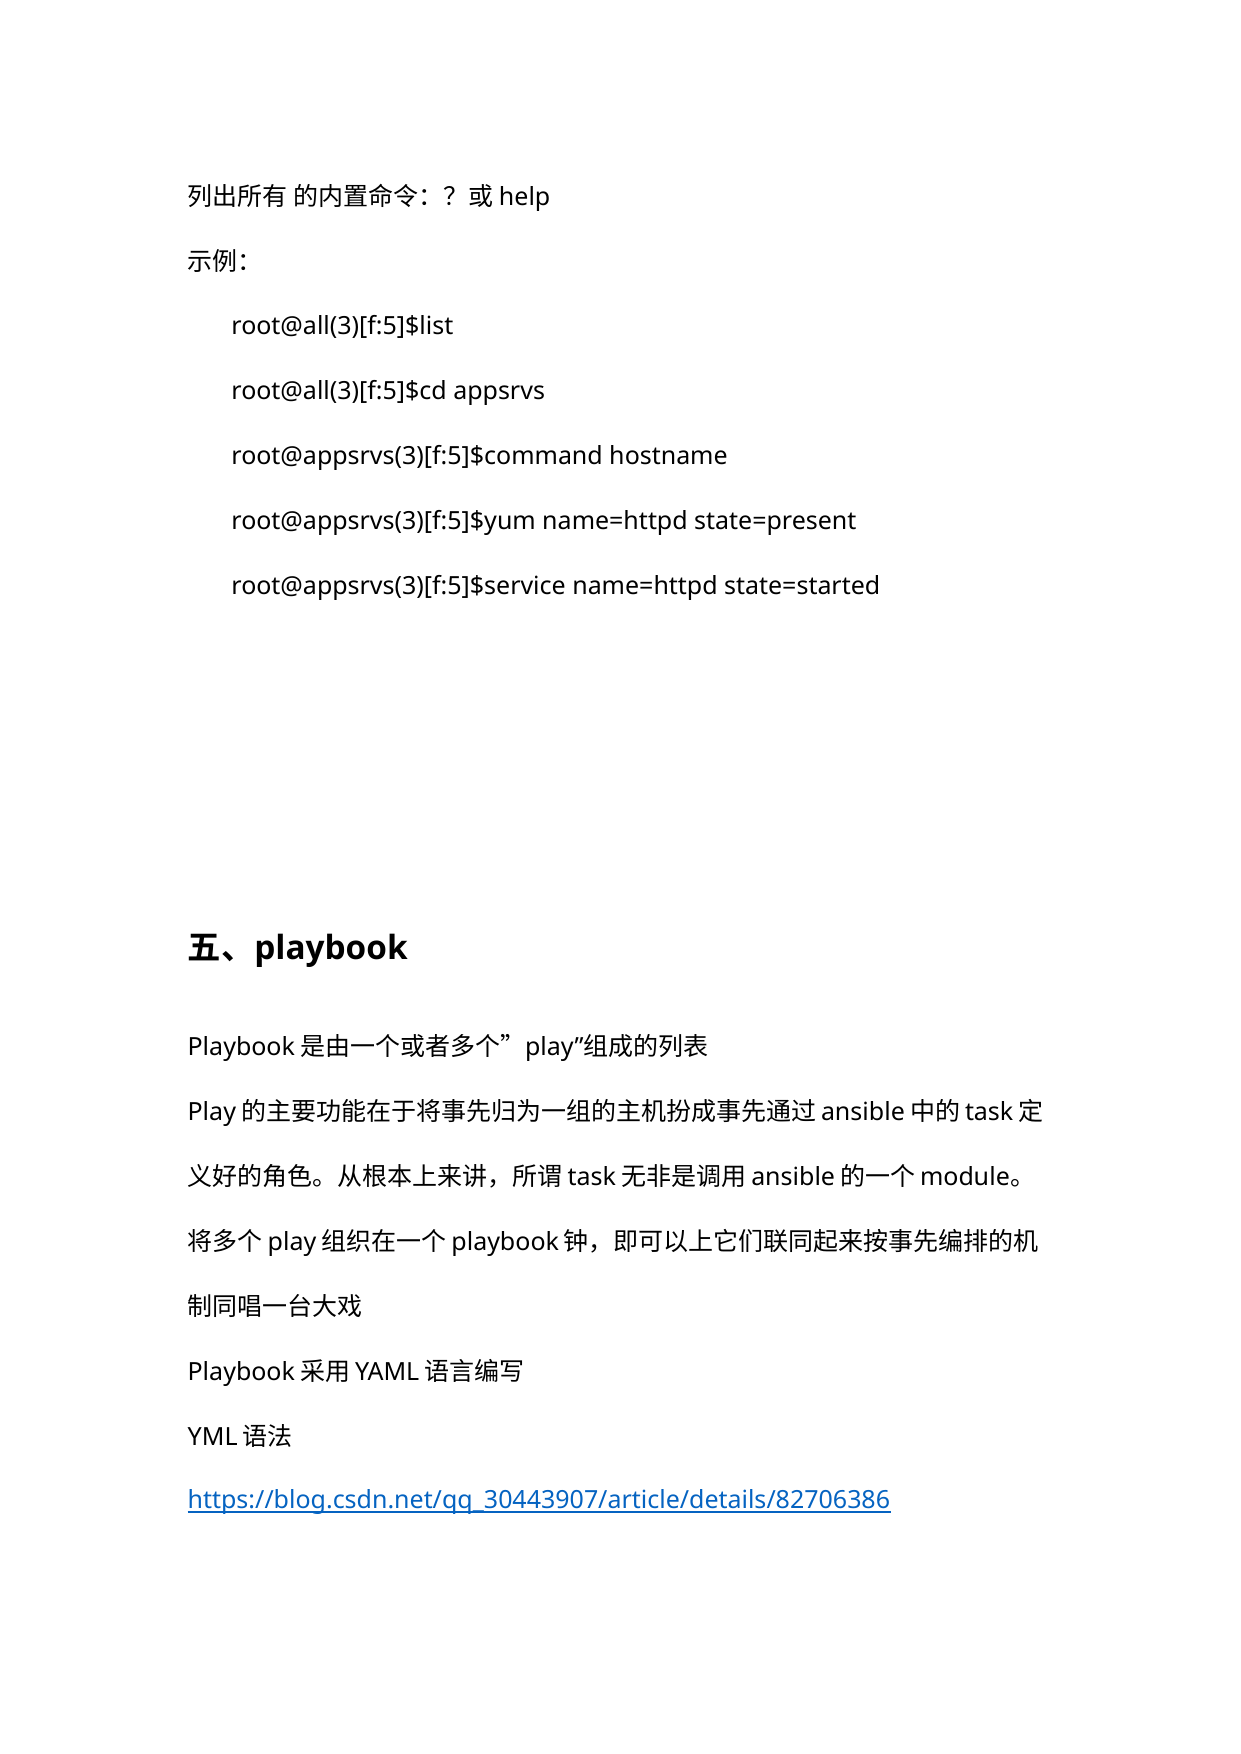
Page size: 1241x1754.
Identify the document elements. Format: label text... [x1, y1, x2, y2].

text root@appsrvs(3)[f:5]$command hostname [187, 422, 1053, 487]
text Play的主要功能在于将事先归为一组的主机扮成事先通过ansible中的task定义好的角色。从根本上来讲，所谓task无非是调用ansible的一个module。 [187, 1077, 1053, 1207]
text root@appsrvs(3)[f:5]$yum name=httpd state=present [187, 487, 1053, 552]
text Playbook是由一个或者多个”play”组成的列表 [187, 1012, 1053, 1077]
text 示例： [187, 227, 1053, 292]
text root@all(3)[f:5]$cd appsrvs [187, 357, 1053, 422]
text YML语法 [187, 1402, 1053, 1467]
text 列出所有 的内置命令：？或 help [187, 162, 1053, 227]
subtitle 五、playbook [187, 912, 1053, 977]
text root@appsrvs(3)[f:5]$service name=httpd state=started [187, 552, 1053, 617]
text Playbook采用YAML语言编写 [187, 1337, 1053, 1402]
text https://blog.csdn.net/qq_30443907/article/details/82706386 [187, 1467, 1053, 1532]
text 将多个play组织在一个playbook钟，即可以上它们联同起来按事先编排的机制同唱一台大戏 [187, 1207, 1053, 1337]
text root@all(3)[f:5]$list [187, 292, 1053, 357]
